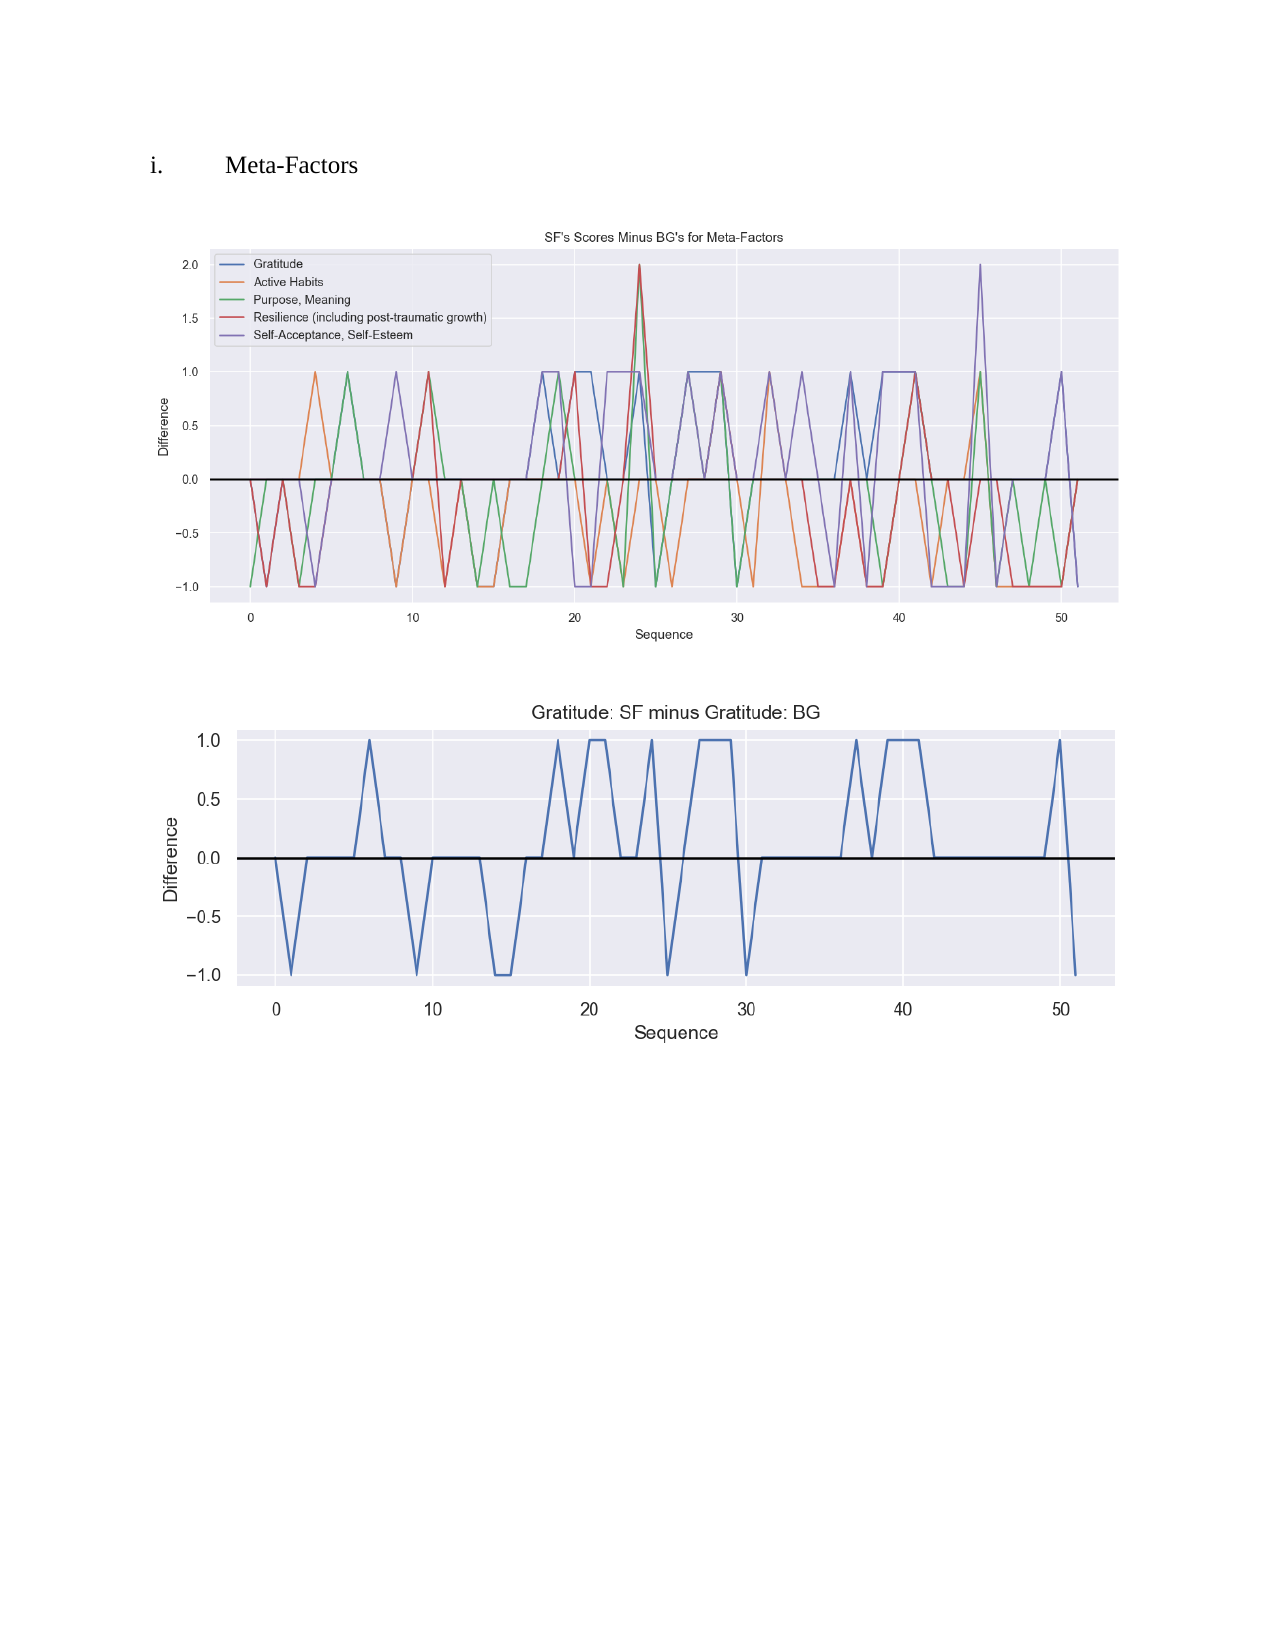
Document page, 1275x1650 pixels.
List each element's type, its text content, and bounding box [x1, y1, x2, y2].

picture [150, 693, 1125, 1054]
list Meta-Factors [150, 150, 1125, 179]
picture [150, 224, 1125, 649]
